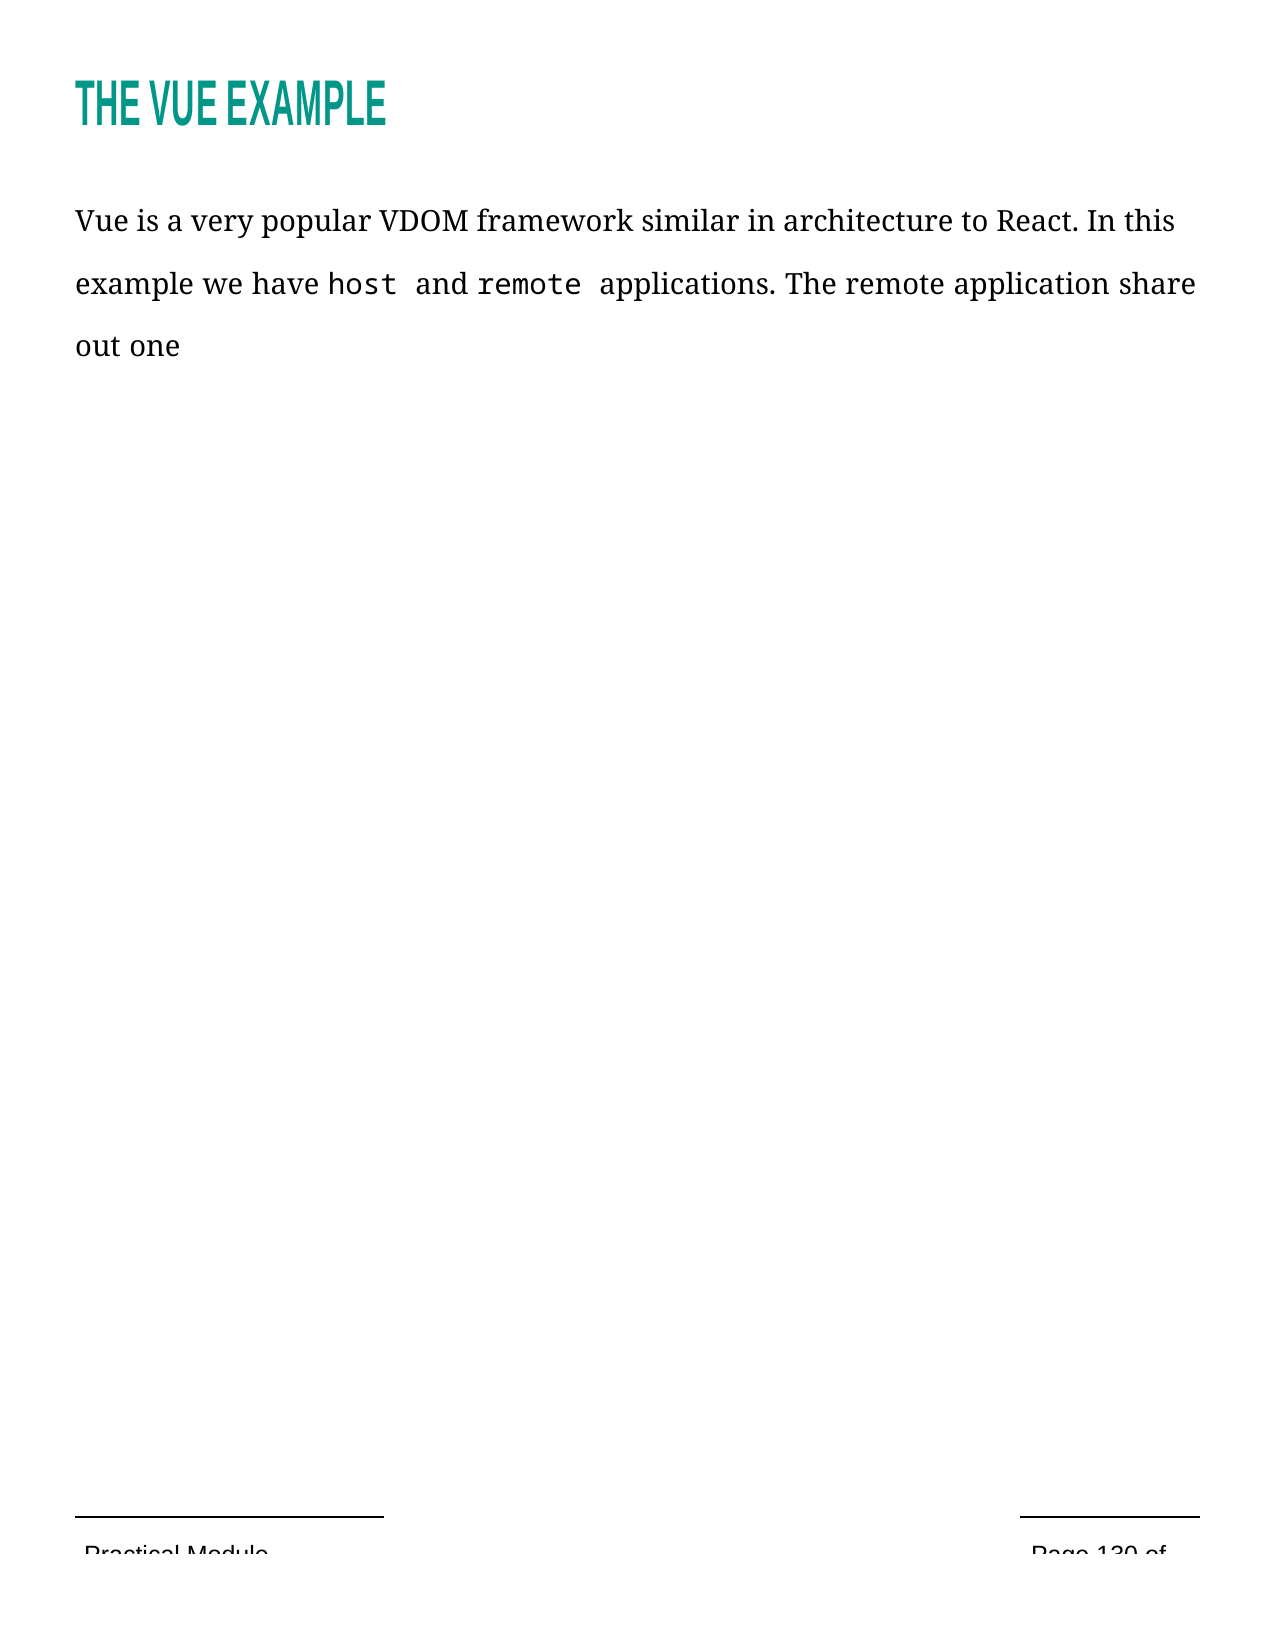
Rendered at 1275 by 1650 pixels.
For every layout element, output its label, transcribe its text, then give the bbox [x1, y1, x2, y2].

text Vue is a very popular VDOM framework similar in architecture to React. In this example we have host and remote applications. The remote application share out one [75, 200, 1197, 365]
text THE VUE EXAMPLE [75, 64, 1212, 139]
